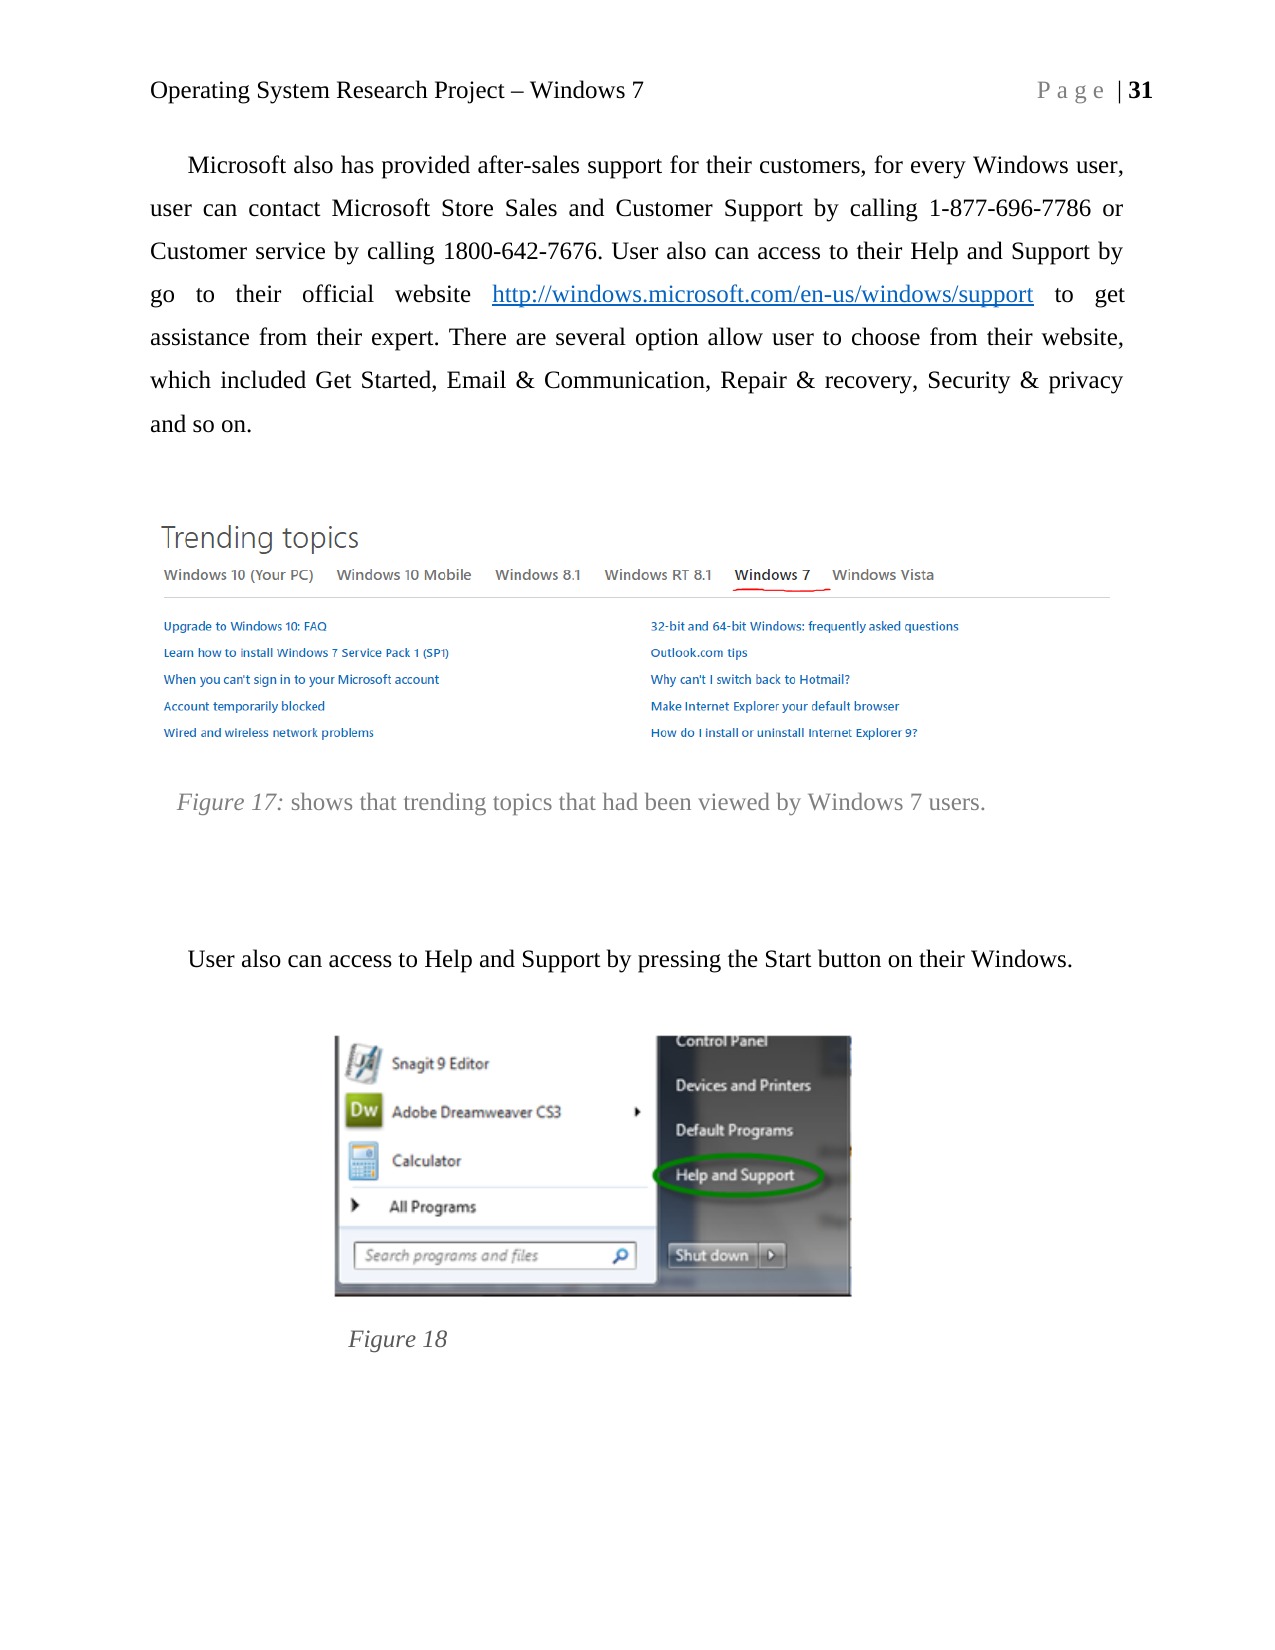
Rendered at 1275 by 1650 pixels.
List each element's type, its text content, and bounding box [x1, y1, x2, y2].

text Microsoft also has provided after-sales support for their customers, for every Windows user, user can contact Microsoft Store Sales and Customer Support by calling 1-877-696-7786 or Customer service by calling 1800-642-7676. User also can access to their Help and Support by go to their official website http://windows.microsoft.com/en-us/windows/support to get assistance from their expert. There are several option allow user to choose from their website, which included Get Started, Email & Communication, Repair & recovery, Security & privacy and so on. [150, 150, 1125, 437]
picture [150, 511, 1125, 790]
text User also can access to Help and Support by pressing the Start button on their Windows. [150, 944, 1125, 973]
picture [332, 1033, 855, 1300]
